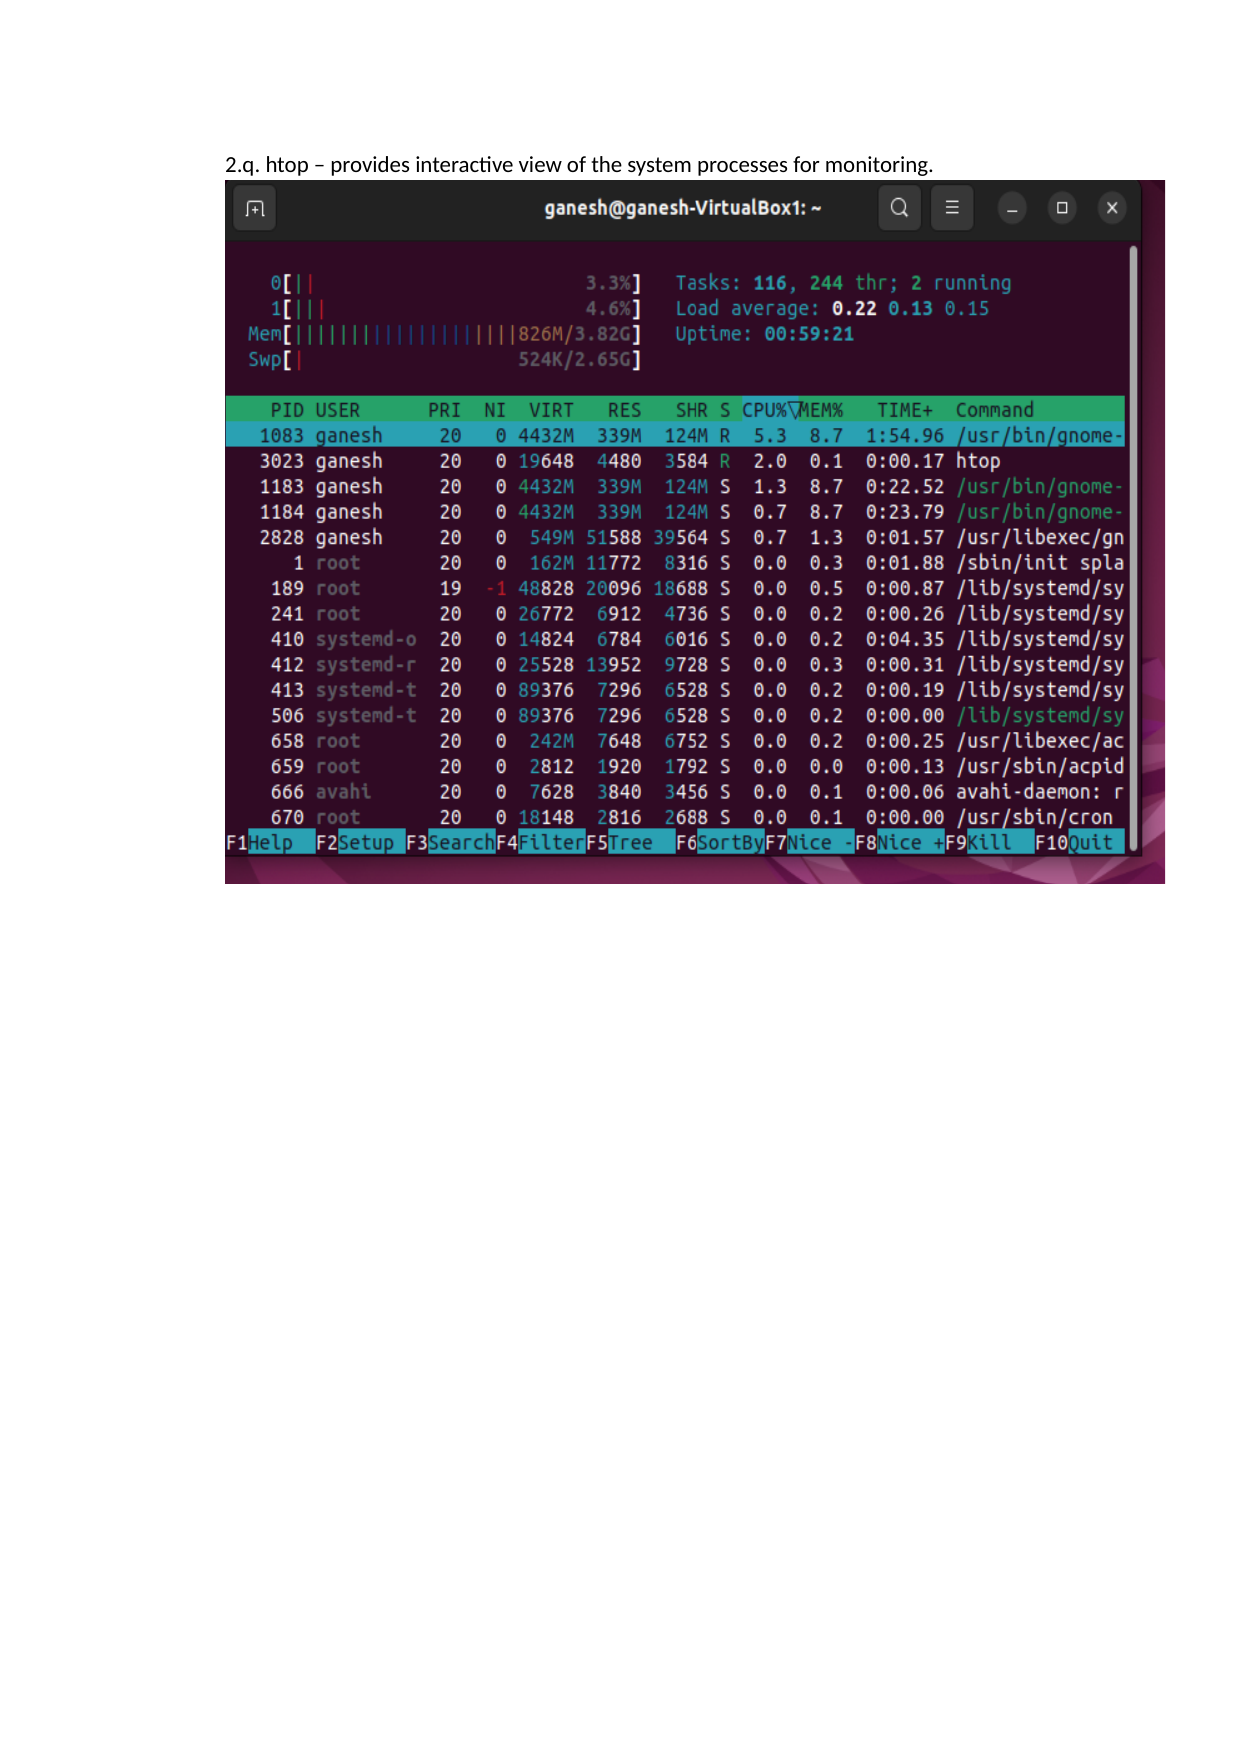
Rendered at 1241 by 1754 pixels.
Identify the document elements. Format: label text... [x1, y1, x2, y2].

list 2.q. htop – provides interactive view of the system processes for monitoring. [225, 150, 1090, 178]
picture [225, 180, 1166, 884]
